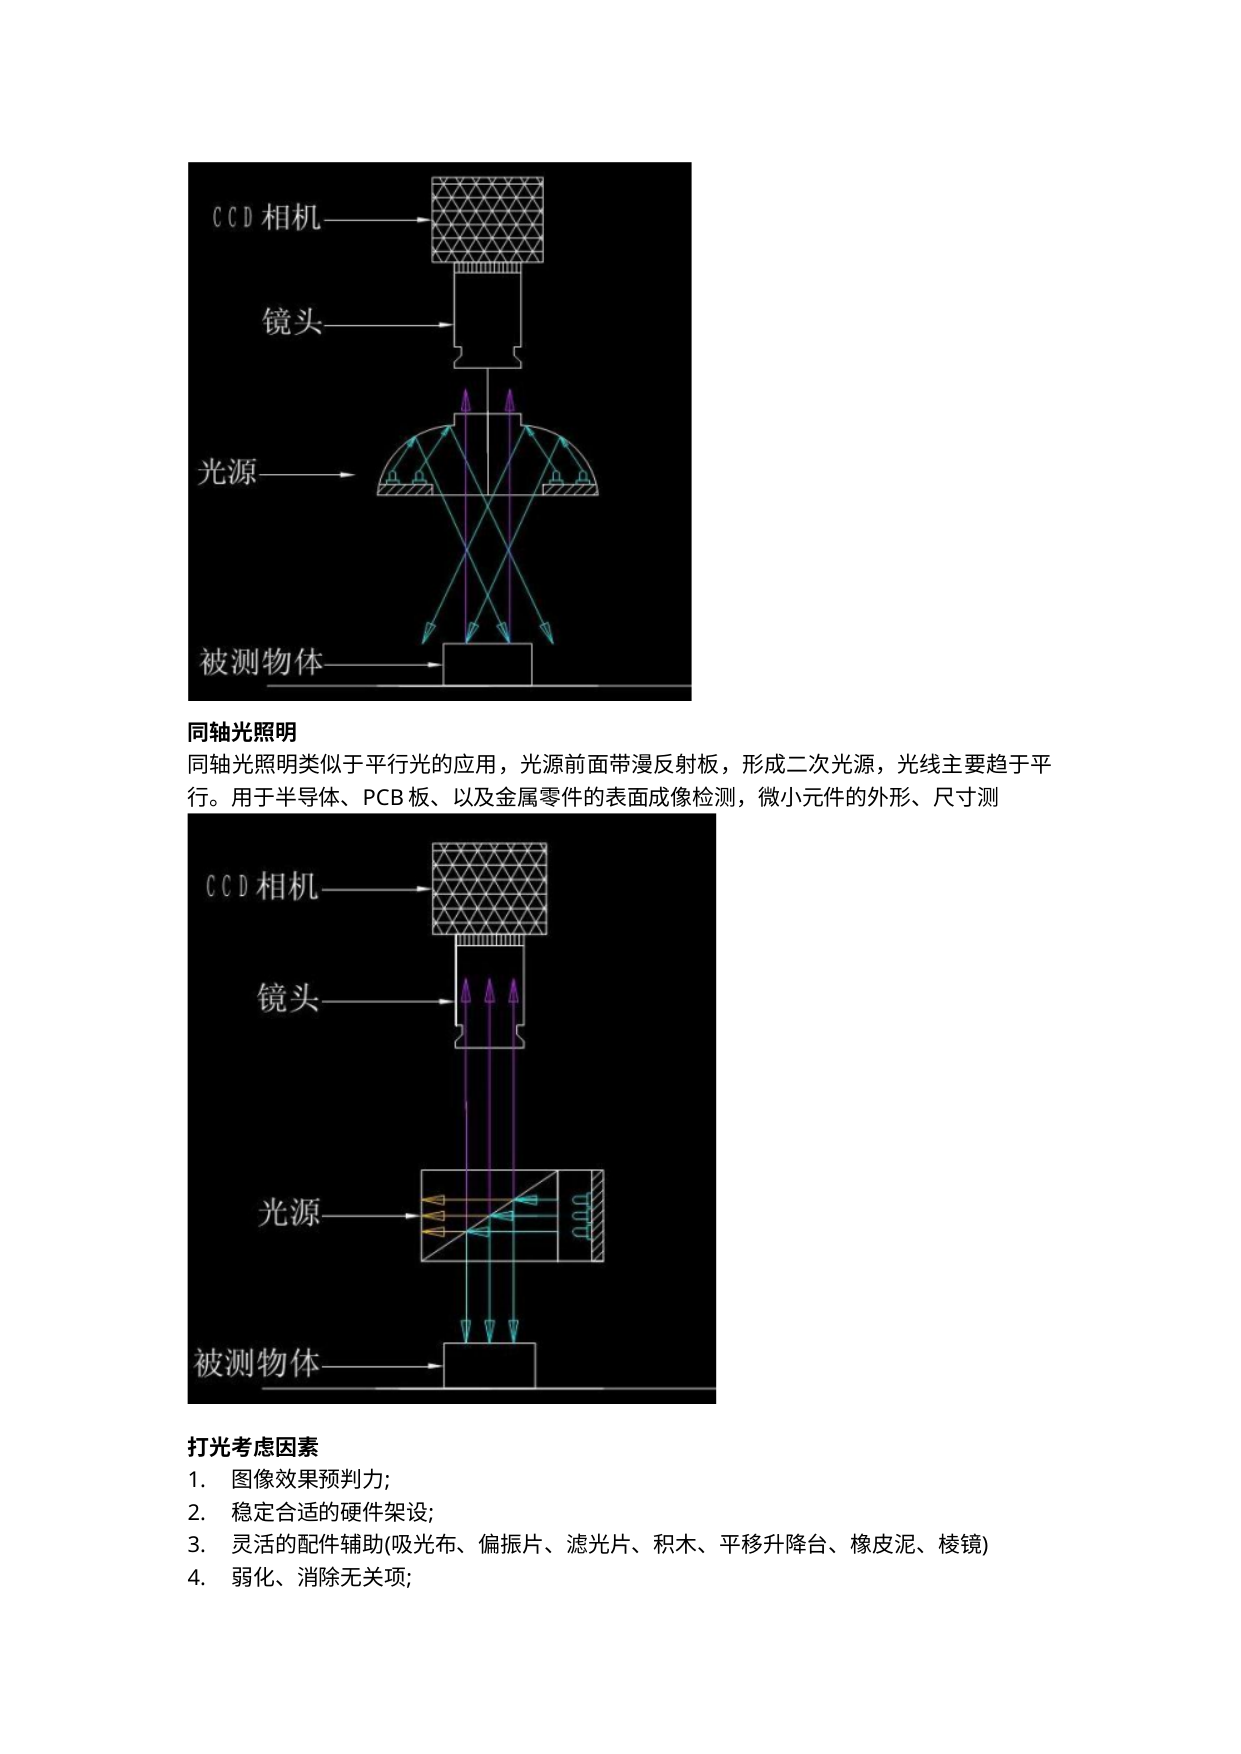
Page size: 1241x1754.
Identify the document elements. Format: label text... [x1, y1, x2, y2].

list 弱化、消除无关项; [187, 1559, 1053, 1592]
list 稳定合适的硬件架设; [187, 1494, 1053, 1527]
list 灵活的配件辅助(吸光布、偏振片、滤光片、积木、平移升降台、橡皮泥、棱镜) [187, 1527, 1053, 1559]
text 打光考虑因素 [187, 1429, 1053, 1462]
list 图像效果预判力; [187, 1462, 1053, 1494]
picture [187, 812, 720, 1404]
text 同轴光照明类似于平行光的应用，光源前面带漫反射板，形成二次光源，光线主要趋于平行。用于半导体、PCB板、以及金属零件的表面成像检测，微小元件的外形、尺寸测 [187, 747, 1053, 812]
picture [187, 162, 693, 701]
text 同轴光照明 [187, 714, 1053, 747]
